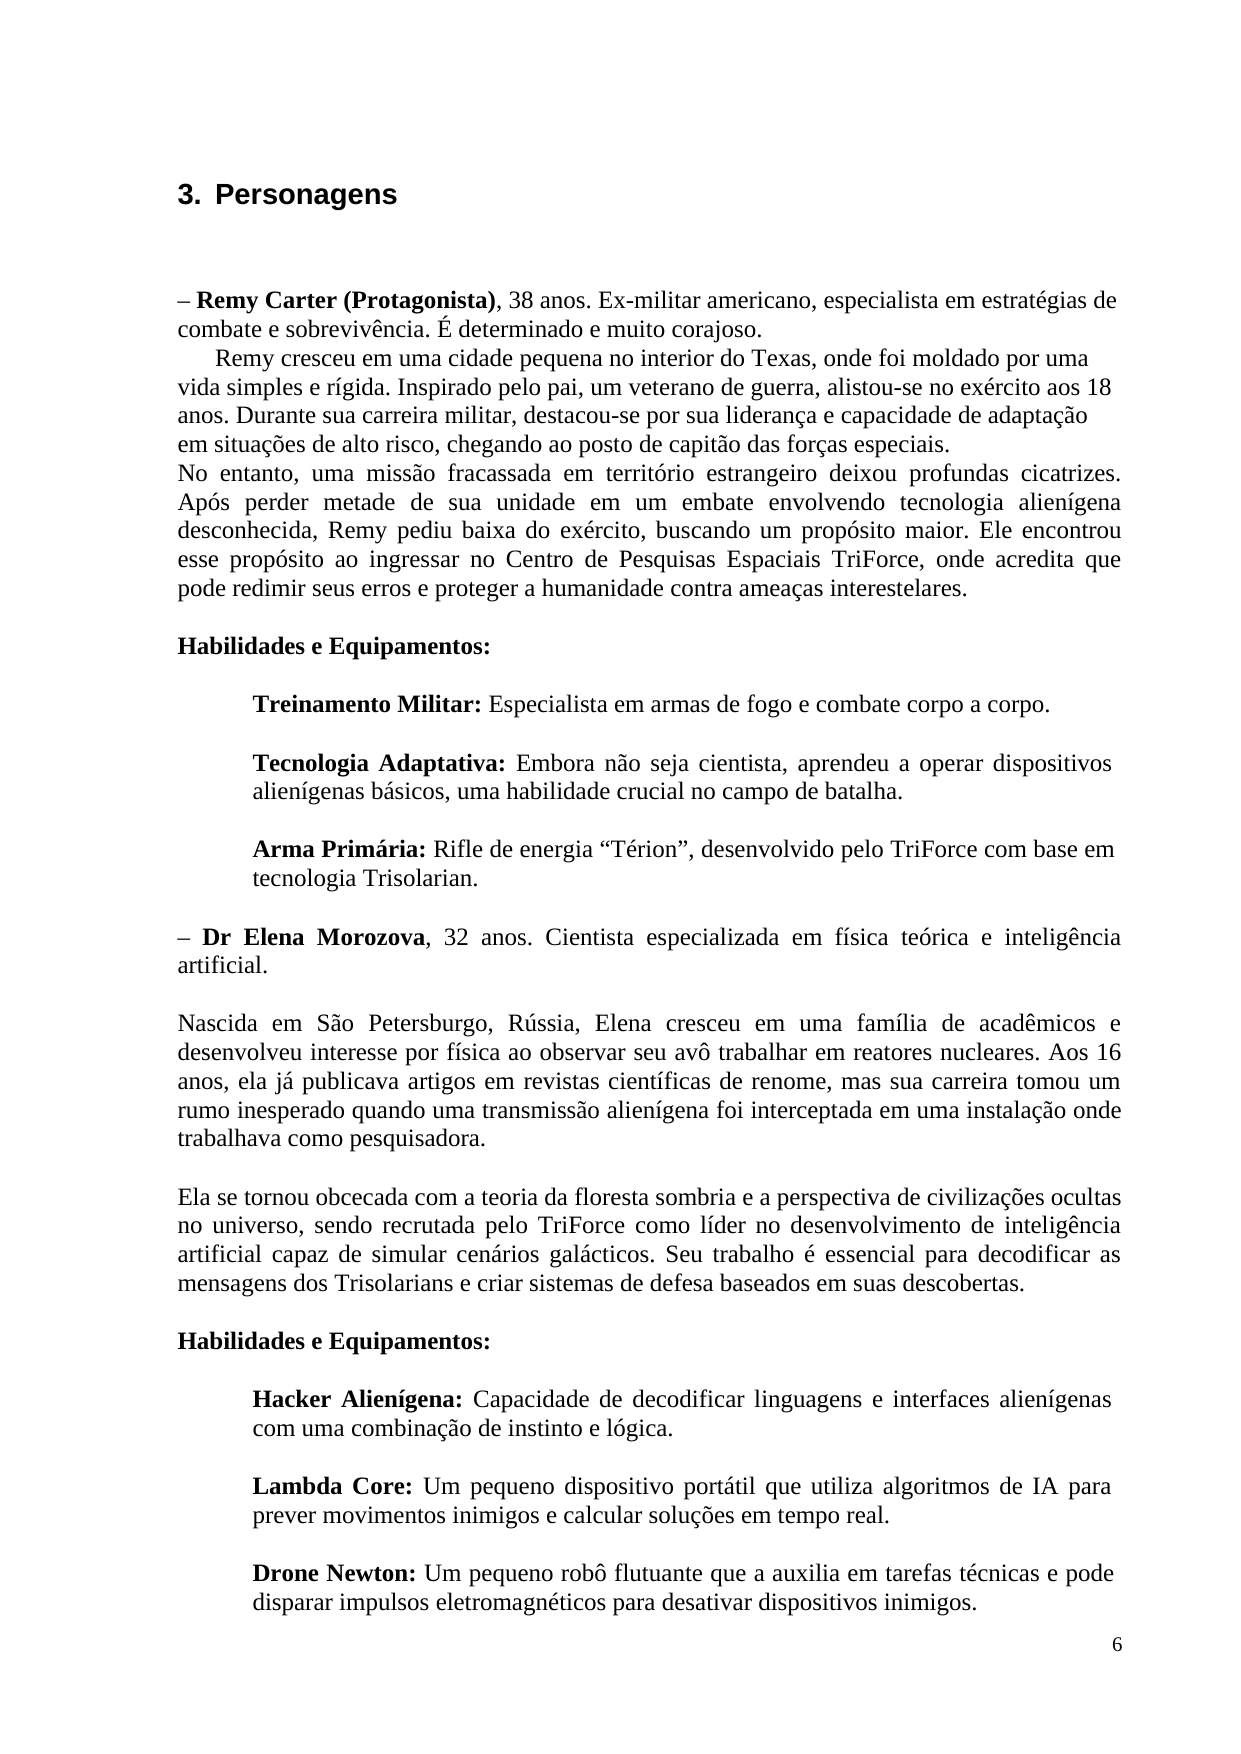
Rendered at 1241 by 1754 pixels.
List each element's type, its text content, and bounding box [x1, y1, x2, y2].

text Habilidades e Equipamentos: [177, 631, 1122, 660]
text Nascida em São Petersburgo, Rússia, Elena cresceu em uma família de acadêmicos e desenvolveu interesse por física ao observar seu avô trabalhar em reatores nucleares. Aos 16 anos, ela já publicava artigos em revistas científicas de renome, mas sua carreira tomou um rumo inesperado quando uma transmissão alienígena foi interceptada em uma instalação onde trabalhava como pesquisadora. [177, 1008, 1122, 1152]
text Habilidades e Equipamentos: [177, 1326, 1122, 1355]
text Remy cresceu em uma cidade pequena no interior do Texas, onde foi moldado por uma vida simples e rígida. Inspirado pelo pai, um veterano de guerra, alistou-se no exército aos 18 anos. Durante sua carreira militar, destacou-se por sua liderança e capacidade de adaptação em situações de alto risco, chegando ao posto de capitão das forças especiais. [177, 343, 1122, 458]
text Ela se tornou obcecada com a teoria da floresta sombria e a perspectiva de civilizações ocultas no universo, sendo recrutada pelo TriForce como líder no desenvolvimento de inteligência artificial capaz de simular cenários galácticos. Seu trabalho é essencial para decodificar as mensagens dos Trisolarians e criar sistemas de defesa baseados em suas descobertas. [177, 1182, 1122, 1297]
text – Dr Elena Morozova, 32 anos. Cientista especializada em física teórica e inteligência artificial. [177, 922, 1122, 979]
text Arma Primária: Rifle de energia “Térion”, desenvolvido pelo TriForce com base em tecnologia Trisolarian. [177, 834, 1122, 892]
text Tecnologia Adaptativa: Embora não seja cientista, aprendeu a operar dispositivos alienígenas básicos, uma habilidade crucial no campo de batalha. [177, 748, 1122, 805]
text – Remy Carter (Protagonista), 38 anos. Ex-militar americano, especialista em estratégias de combate e sobrevivência. É determinado e muito corajoso. [177, 285, 1122, 343]
subtitle Personagens [177, 177, 1122, 211]
text Drone Newton: Um pequeno robô flutuante que a auxilia em tarefas técnicas e pode disparar impulsos eletromagnéticos para desativar dispositivos inimigos. [177, 1558, 1122, 1616]
text Hacker Alienígena: Capacidade de decodificar linguagens e interfaces alienígenas com uma combinação de instinto e lógica. [177, 1384, 1122, 1442]
text Treinamento Militar: Especialista em armas de fogo e combate corpo a corpo. [177, 689, 1122, 718]
text No entanto, uma missão fracassada em território estrangeiro deixou profundas cicatrizes. Após perder metade de sua unidade em um embate envolvendo tecnologia alienígena desconhecida, Remy pediu baixa do exército, buscando um propósito maior. Ele encontrou esse propósito ao ingressar no Centro de Pesquisas Espaciais TriForce, onde acredita que pode redimir seus erros e proteger a humanidade contra ameaças interestelares. [177, 458, 1122, 602]
text Lambda Core: Um pequeno dispositivo portátil que utiliza algoritmos de IA para prever movimentos inimigos e calcular soluções em tempo real. [177, 1471, 1122, 1529]
